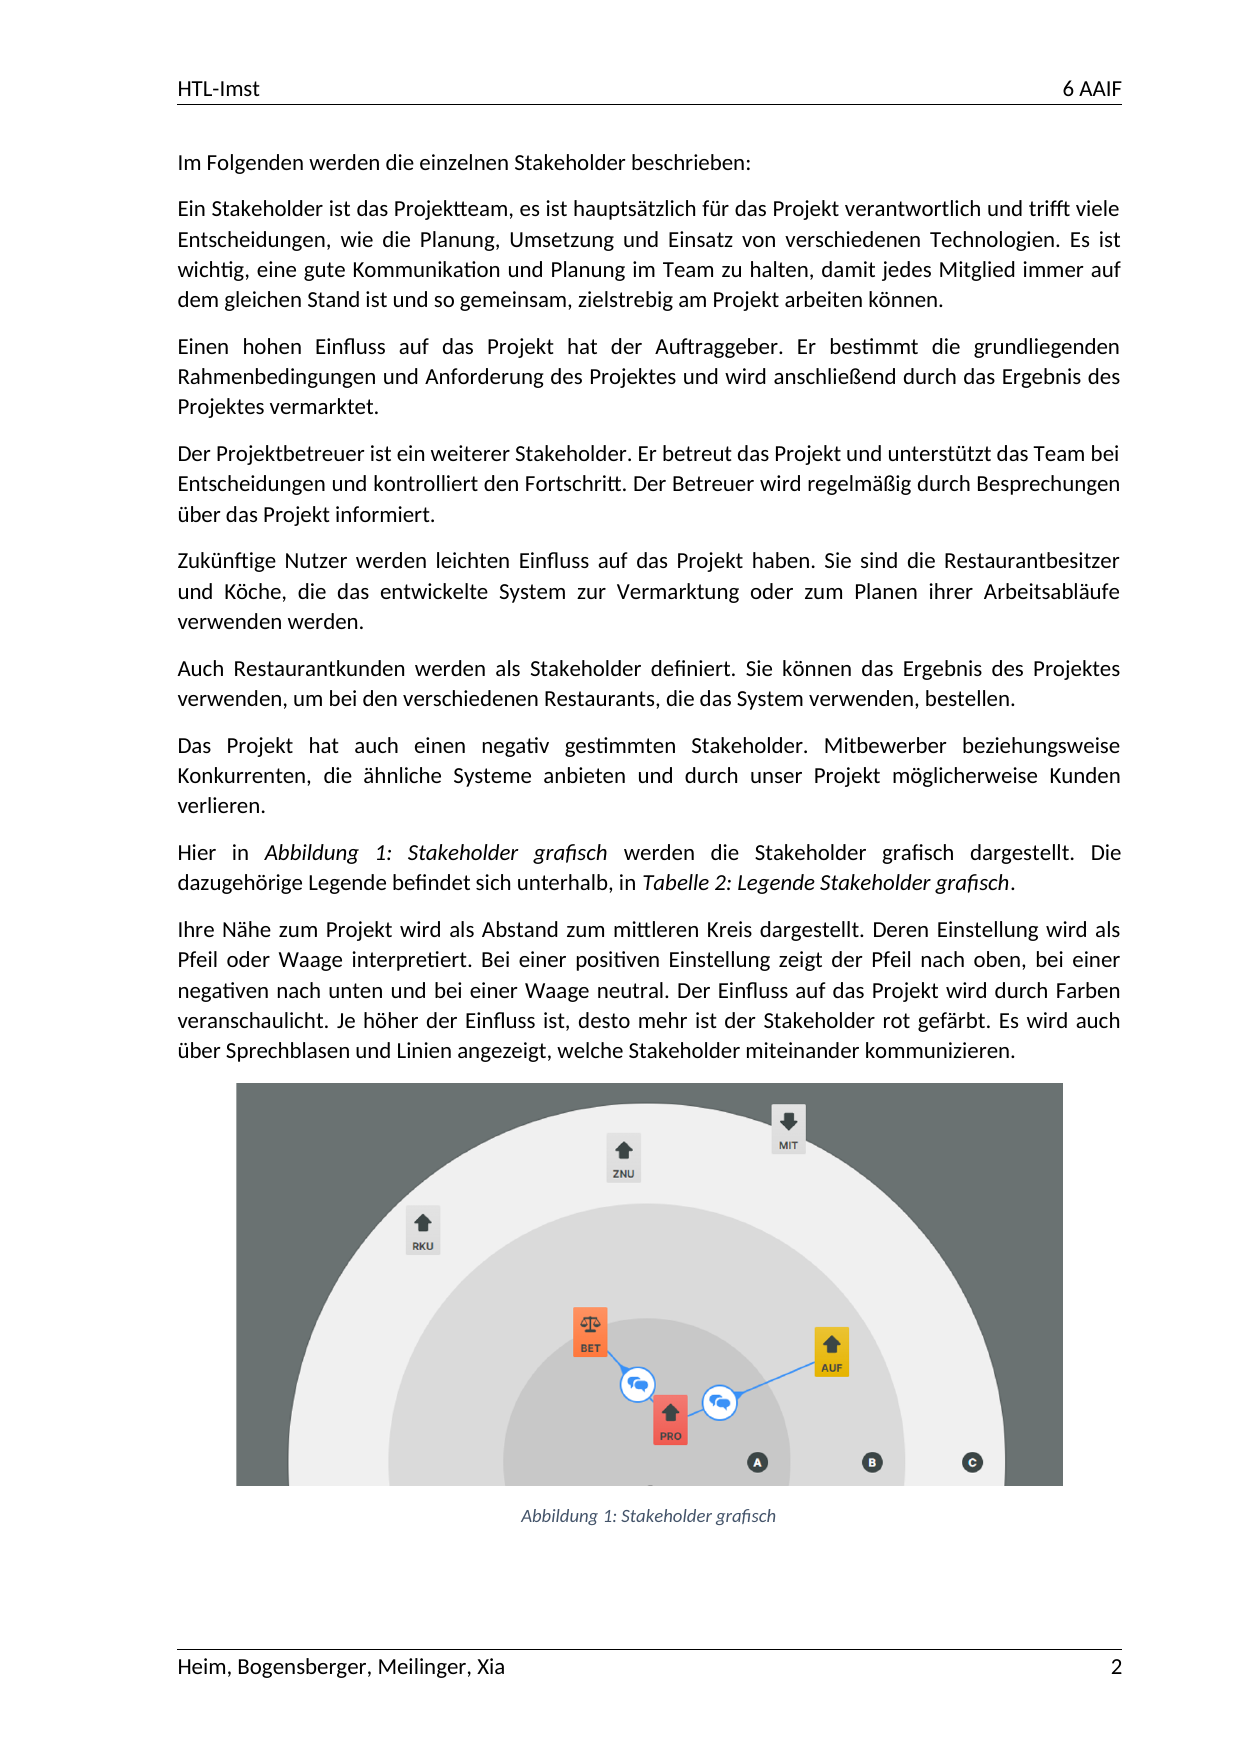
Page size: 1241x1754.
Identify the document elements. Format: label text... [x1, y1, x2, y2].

text Das Projekt hat auch einen negativ gestimmten Stakeholder. Mitbewerber beziehungsweise Konkurrenten, die ähnliche Systeme anbieten und durch unser Projekt möglicherweise Kunden verlieren. [177, 731, 1122, 819]
text Auch Restaurantkunden werden als Stakeholder definiert. Sie können das Ergebnis des Projektes verwenden, um bei den verschiedenen Restaurants, die das System verwenden, bestellen. [177, 654, 1122, 712]
text Abbildung 1: Stakeholder grafisch [177, 1504, 1122, 1527]
text Im Folgenden werden die einzelnen Stakeholder beschrieben: [177, 148, 1122, 176]
text Ihre Nähe zum Projekt wird als Abstand zum mittleren Kreis dargestellt. Deren Einstellung wird als Pfeil oder Waage interpretiert. Bei einer positiven Einstellung zeigt der Pfeil nach oben, bei einer negativen nach unten und bei einer Waage neutral. Der Einfluss auf das Projekt wird durch Farben veranschaulicht. Je höher der Einfluss ist, desto mehr ist der Stakeholder rot gefärbt. Es wird auch über Sprechblasen und Linien angezeigt, welche Stakeholder miteinander kommunizieren. [177, 915, 1122, 1064]
text Ein Stakeholder ist das Projektteam, es ist hauptsätzlich für das Projekt verantwortlich und trifft viele Entscheidungen, wie die Planung, Umsetzung und Einsatz von verschiedenen Technologien. Es ist wichtig, eine gute Kommunikation und Planung im Team zu halten, damit jedes Mitglied immer auf dem gleichen Stand ist und so gemeinsam, zielstrebig am Projekt arbeiten können. [177, 194, 1122, 313]
picture [236, 1083, 1063, 1486]
text Der Projektbetreuer ist ein weiterer Stakeholder. Er betreut das Projekt und unterstützt das Team bei Entscheidungen und kontrolliert den Fortschritt. Der Betreuer wird regelmäßig durch Besprechungen über das Projekt informiert. [177, 439, 1122, 528]
text Einen hohen Einfluss auf das Projekt hat der Auftraggeber. Er bestimmt die grundliegenden Rahmenbedingungen und Anforderung des Projektes und wird anschließend durch das Ergebnis des Projektes vermarktet. [177, 332, 1122, 421]
text Hier in Abbildung 1: Stakeholder grafisch werden die Stakeholder grafisch dargestellt. Die dazugehörige Legende befindet sich unterhalb, in Tabelle 2: Legende Stakeholder grafisch. [177, 838, 1122, 897]
text Zukünftige Nutzer werden leichten Einfluss auf das Projekt haben. Sie sind die Restaurantbesitzer und Köche, die das entwickelte System zur Vermarktung oder zum Planen ihrer Arbeitsabläufe verwenden werden. [177, 547, 1122, 635]
